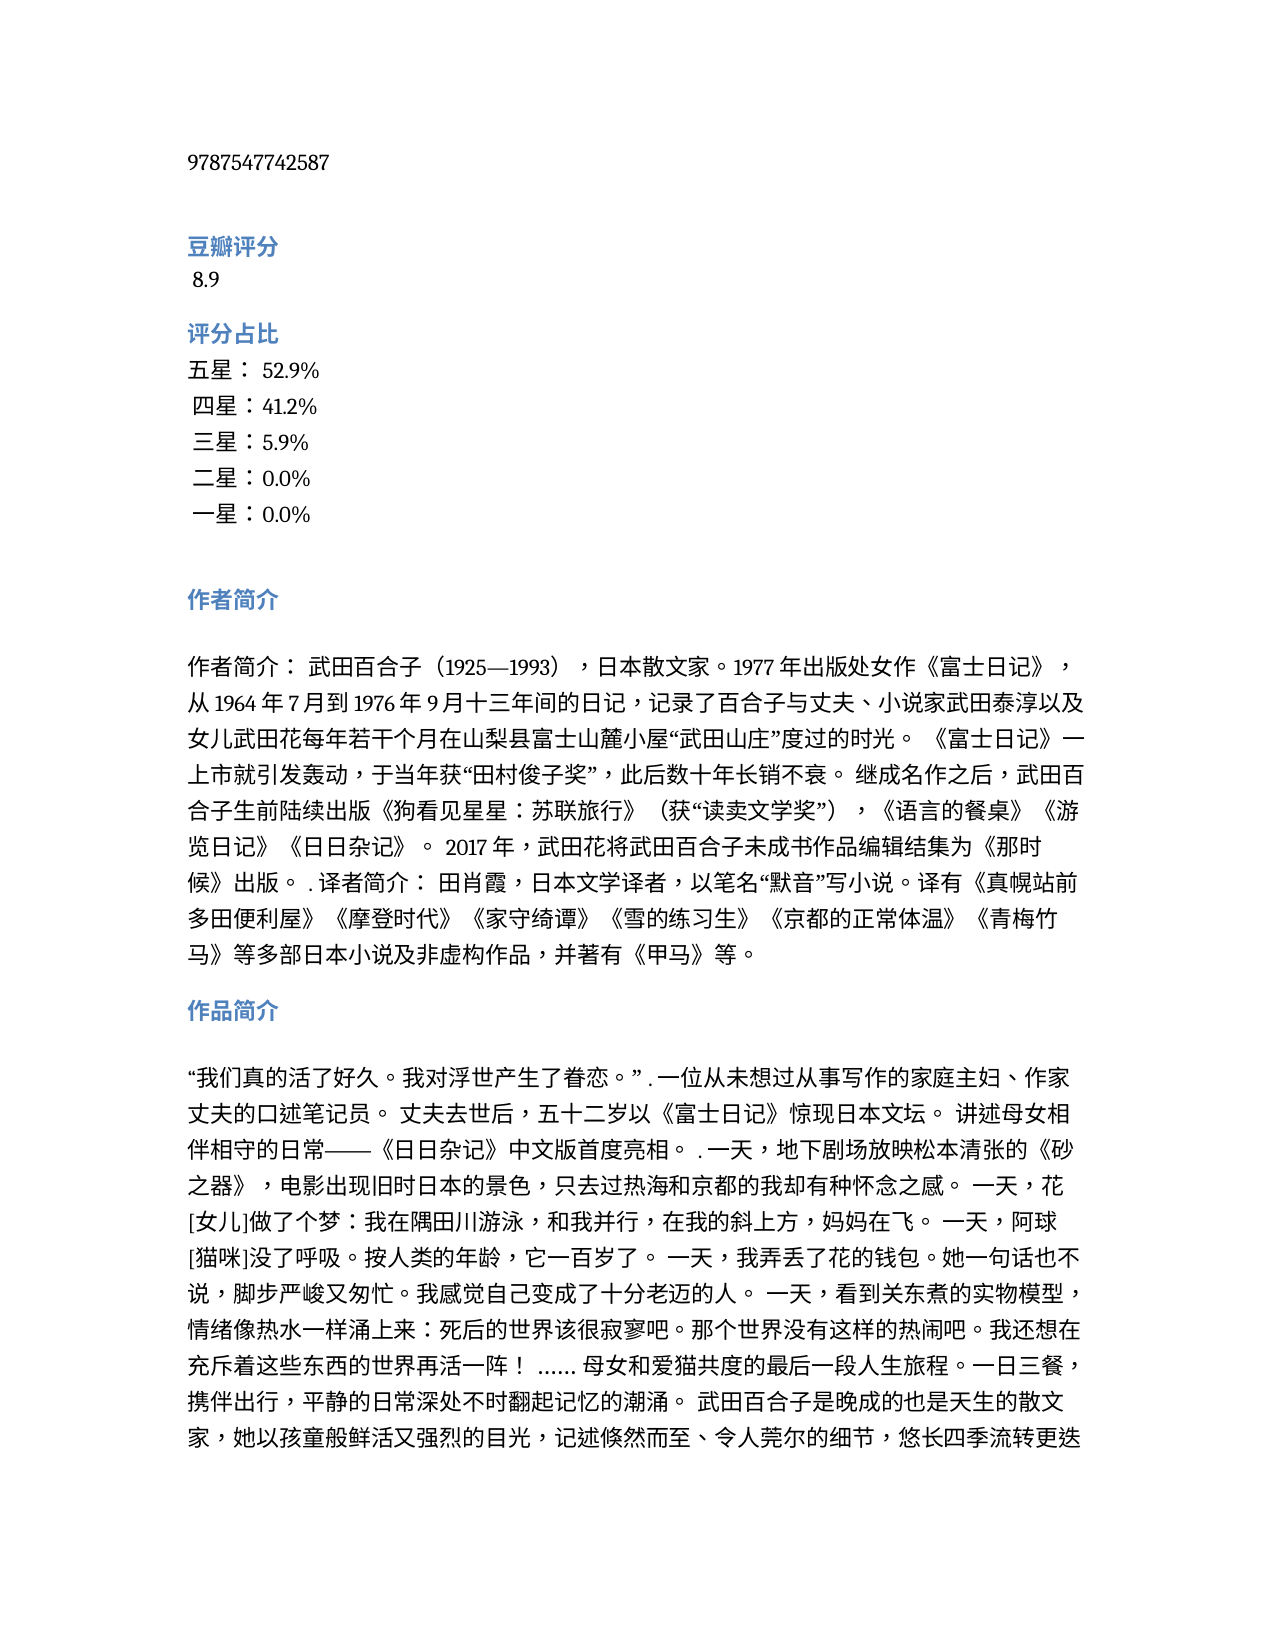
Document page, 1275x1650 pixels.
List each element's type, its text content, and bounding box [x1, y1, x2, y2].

subtitle 豆瓣评分 [187, 231, 1087, 262]
text 五星： 52.9% 四星： 41.2% 三星： 5.9% 二星： 0.0% 一星： 0.0% [187, 354, 1087, 559]
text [187, 1031, 1087, 1453]
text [187, 150, 1087, 207]
subtitle 作品简介 [187, 995, 1087, 1027]
subtitle 评分占比 [187, 318, 1087, 349]
subtitle 作者简介 [187, 584, 1087, 615]
text 8.9 [187, 267, 1087, 293]
text 作者简介： 武田百合子（1925—1993），日本散文家。1977年出版处女作《富士日记》，从1964年7月到1976年9月十三年间的日记，记录了百合子与丈夫、小说家武田泰淳以及女儿武田花每年若干个月在山梨县富士山麓小屋“武田山庄”度过的时光。 《富士日记》一上市就引发轰动，于当年获“田村俊子奖”，此后数十年长销不衰。 继成名作之后，武田百合子生前陆续出版《狗看见星星：苏联旅行》（获“读卖文学奖”），《语言的餐桌》《游览日记》《日日杂记》。 2017年，武田花将武田百合子未成书作品编辑结集为《那时候》出版。 . 译者简介： 田肖霞，日本文学译者，以笔名“默音”写小说。译有《真幌站前多田便利屋》《摩登时代》《家守绮谭》《雪的练习生》《京都的正常体温》《青梅竹马》等多部日本小说及非虚构作品，并著有《甲马》等。 [187, 620, 1087, 970]
